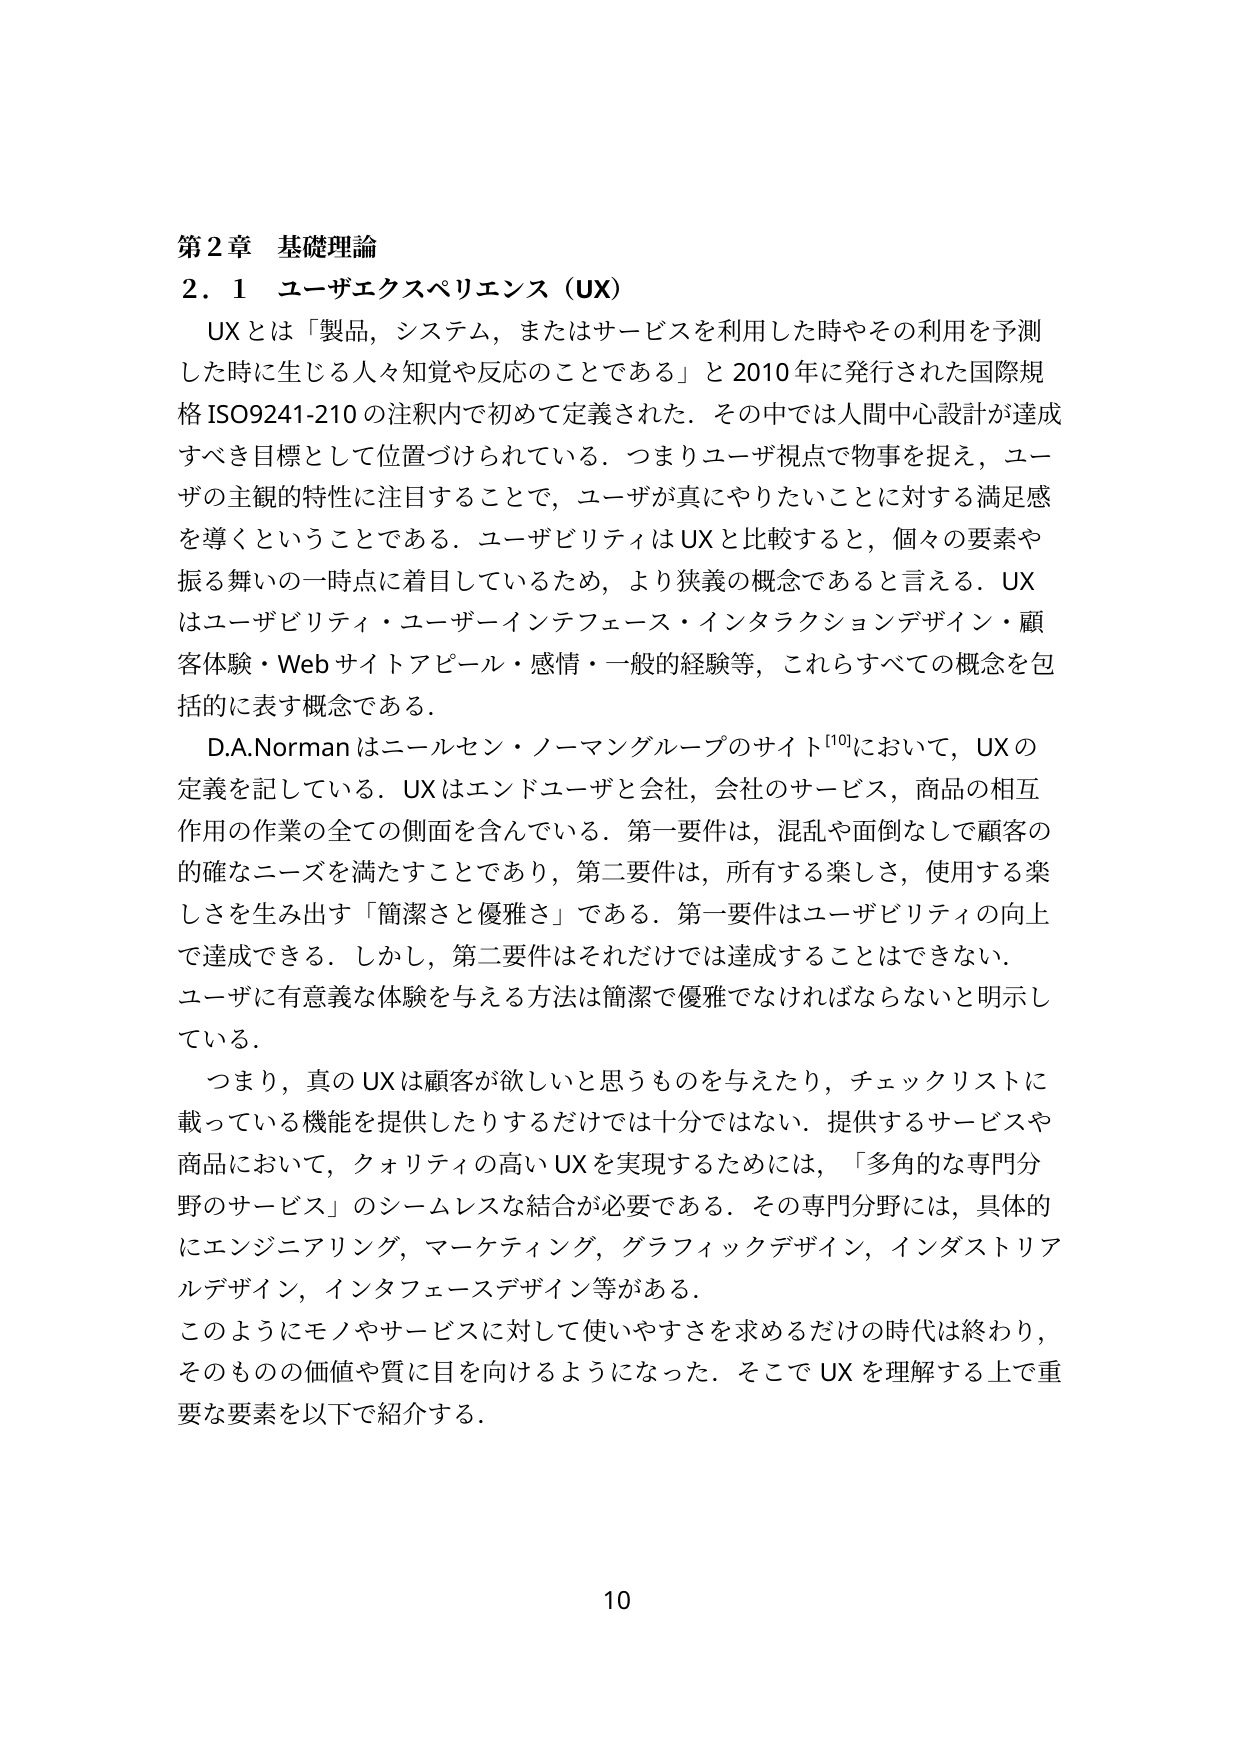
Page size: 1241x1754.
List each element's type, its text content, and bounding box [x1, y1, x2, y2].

text 第２章 基礎理論 [177, 225, 1063, 267]
text UXとは「製品，システム，またはサービスを利用した時やその利用を予測した時に生じる人々知覚や反応のことである」と2010年に発行された国際規格ISO9241-210の注釈内で初めて定義された．その中では人間中心設計が達成すべき目標として位置づけられている．つまりユーザ視点で物事を捉え，ユーザの主観的特性に注目することで，ユーザが真にやりたいことに対する満足感を導くということである．ユーザビリティはUXと比較すると，個々の要素や振る舞いの一時点に着目しているため，より狭義の概念であると言える．UXはユーザビリティ・ユーザーインテフェース・インタラクションデザイン・顧客体験・Webサイトアピール・感情・一般的経験等，これらすべての概念を包括的に表す概念である． [177, 308, 1063, 725]
text つまり，真のUXは顧客が欲しいと思うものを与えたり，チェックリストに載っている機能を提供したりするだけでは十分ではない．提供するサービスや商品において，クォリティの高いUXを実現するためには，「多角的な専門分野のサービス」のシームレスな結合が必要である．その専門分野には，具体的にエンジニアリング，マーケティング，グラフィックデザイン，インダストリアルデザイン，インタフェースデザイン等がある． [177, 1058, 1063, 1308]
text ２．１ ユーザエクスペリエンス（UX） [177, 267, 1063, 308]
text このようにモノやサービスに対して使いやすさを求めるだけの時代は終わり，そのものの価値や質に目を向けるようになった．そこでUX を理解する上で重要な要素を以下で紹介する． [177, 1308, 1063, 1433]
text D.A.Normanはニールセン・ノーマングループのサイト[10]において，UXの定義を記している．UXはエンドユーザと会社，会社のサービス，商品の相互作用の作業の全ての側面を含んでいる．第一要件は，混乱や面倒なしで顧客の的確なニーズを満たすことであり，第二要件は，所有する楽しさ，使用する楽しさを生み出す「簡潔さと優雅さ」である．第一要件はユーザビリティの向上で達成できる．しかし，第二要件はそれだけでは達成することはできない．ユーザに有意義な体験を与える方法は簡潔で優雅でなければならないと明示している． [177, 725, 1063, 1058]
